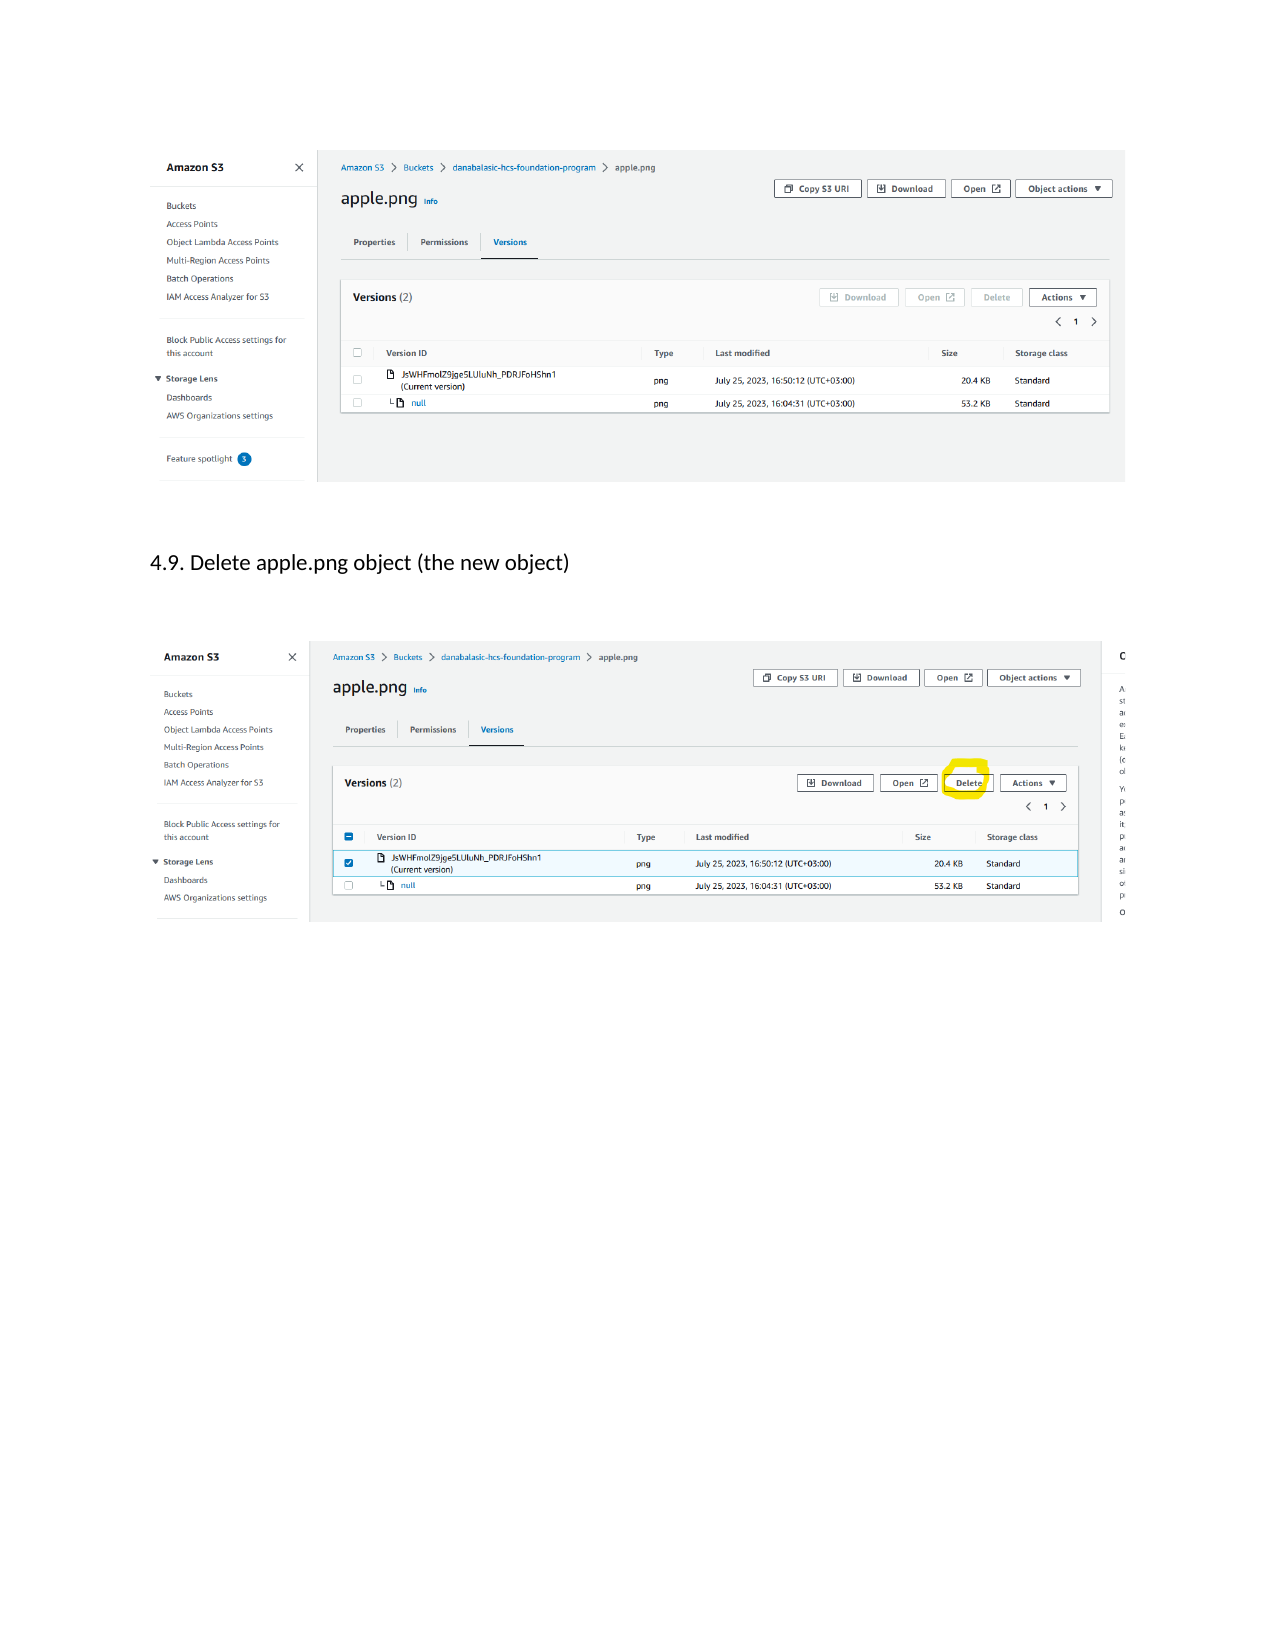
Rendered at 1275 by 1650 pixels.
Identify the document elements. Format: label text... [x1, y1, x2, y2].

text 4.9. Delete apple.png object (the new object) [150, 548, 1125, 576]
picture [150, 641, 1125, 922]
picture [150, 150, 1125, 482]
